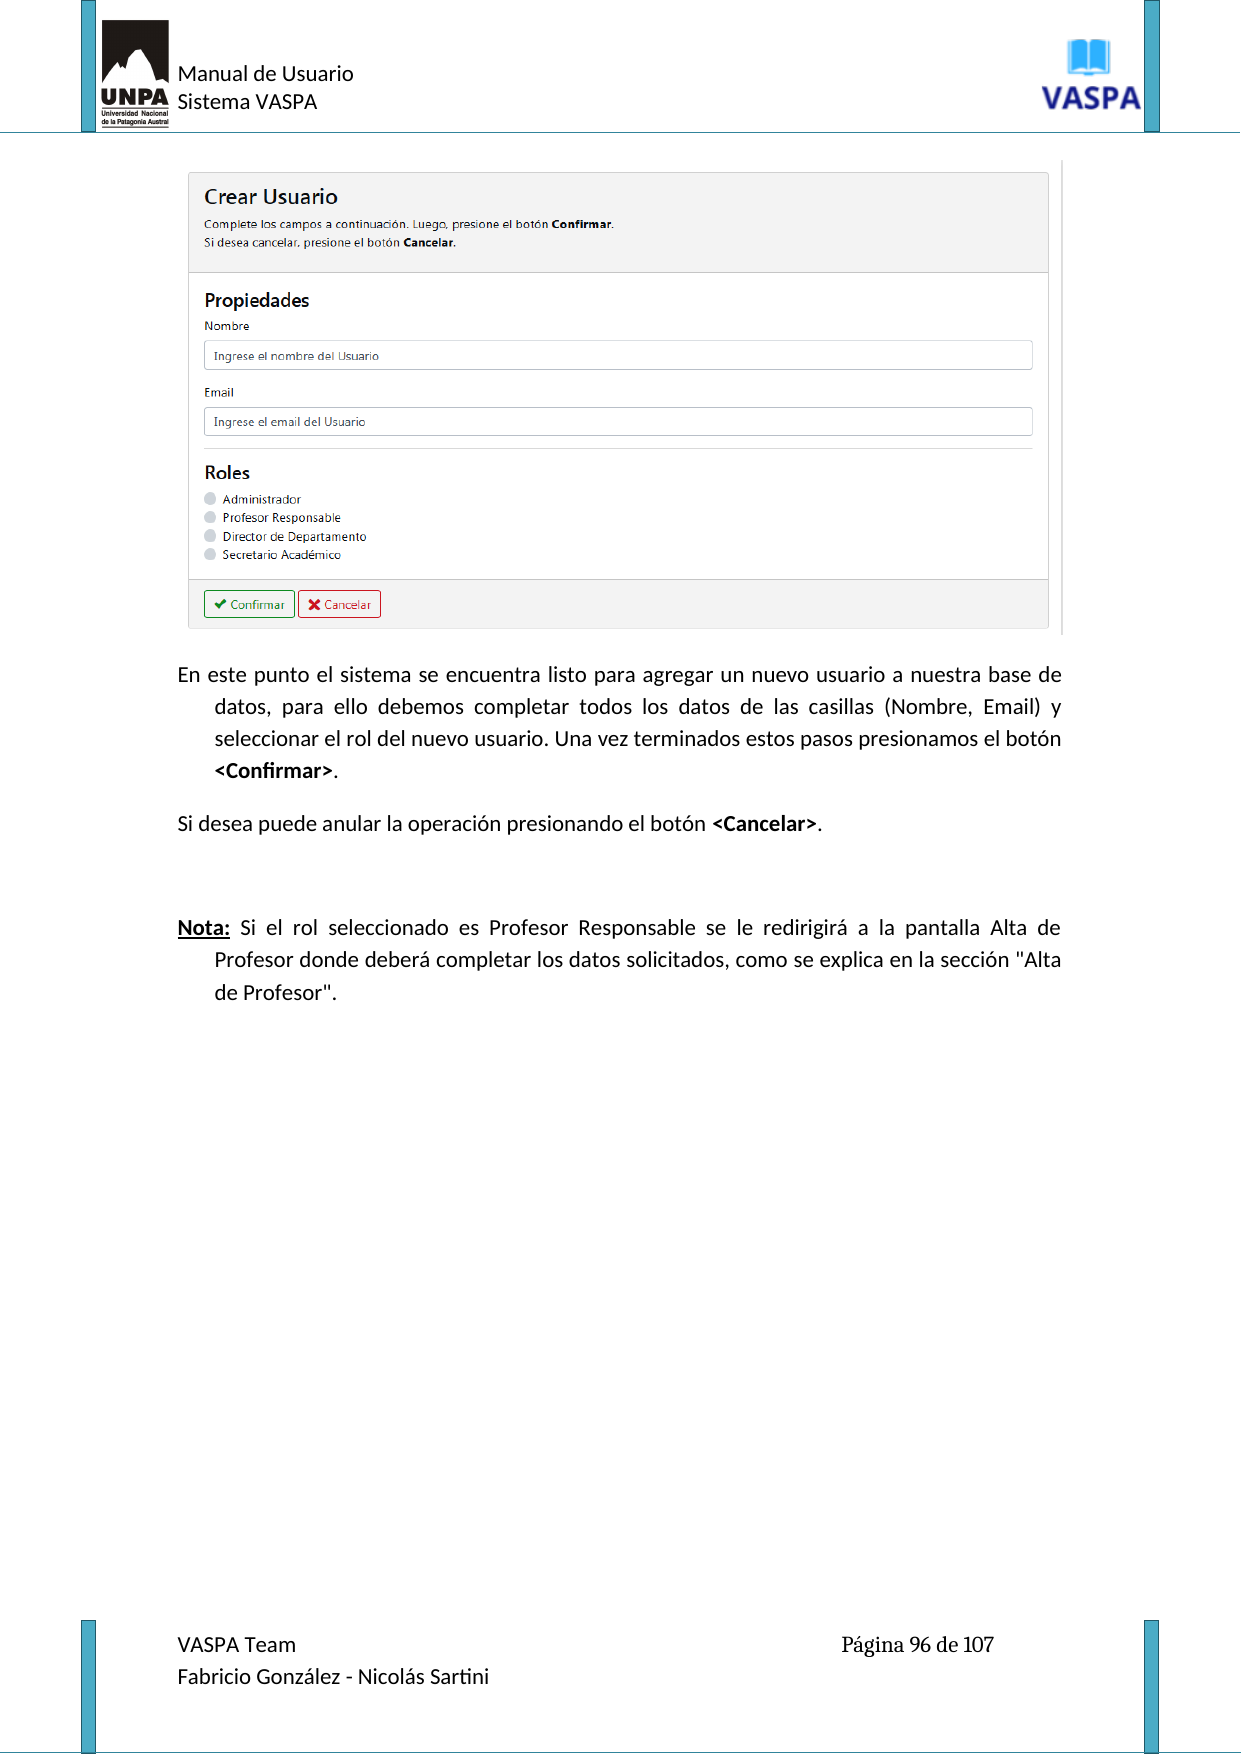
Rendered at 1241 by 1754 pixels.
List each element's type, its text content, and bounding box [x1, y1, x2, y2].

text Si desea puede anular la operación presionando el botón <Cancelar>. [177, 809, 1063, 837]
text Nota: Si el rol seleccionado es Profesor Responsable se le redirigirá a la pantalla Alta de Profesor donde deberá completar los datos solicitados, como se explica en la sección "Alta de Profesor". [177, 913, 1063, 1006]
text En este punto el sistema se encuentra listo para agregar un nuevo usuario a nuestra base de datos, para ello debemos completar todos los datos de las casillas (Nombre, Email) y seleccionar el rol del nuevo usuario. Una vez terminados estos pasos presionamos el botón <Confirmar>. [177, 660, 1063, 784]
picture [100, 18, 170, 129]
picture [1036, 19, 1146, 129]
picture [177, 160, 1063, 635]
